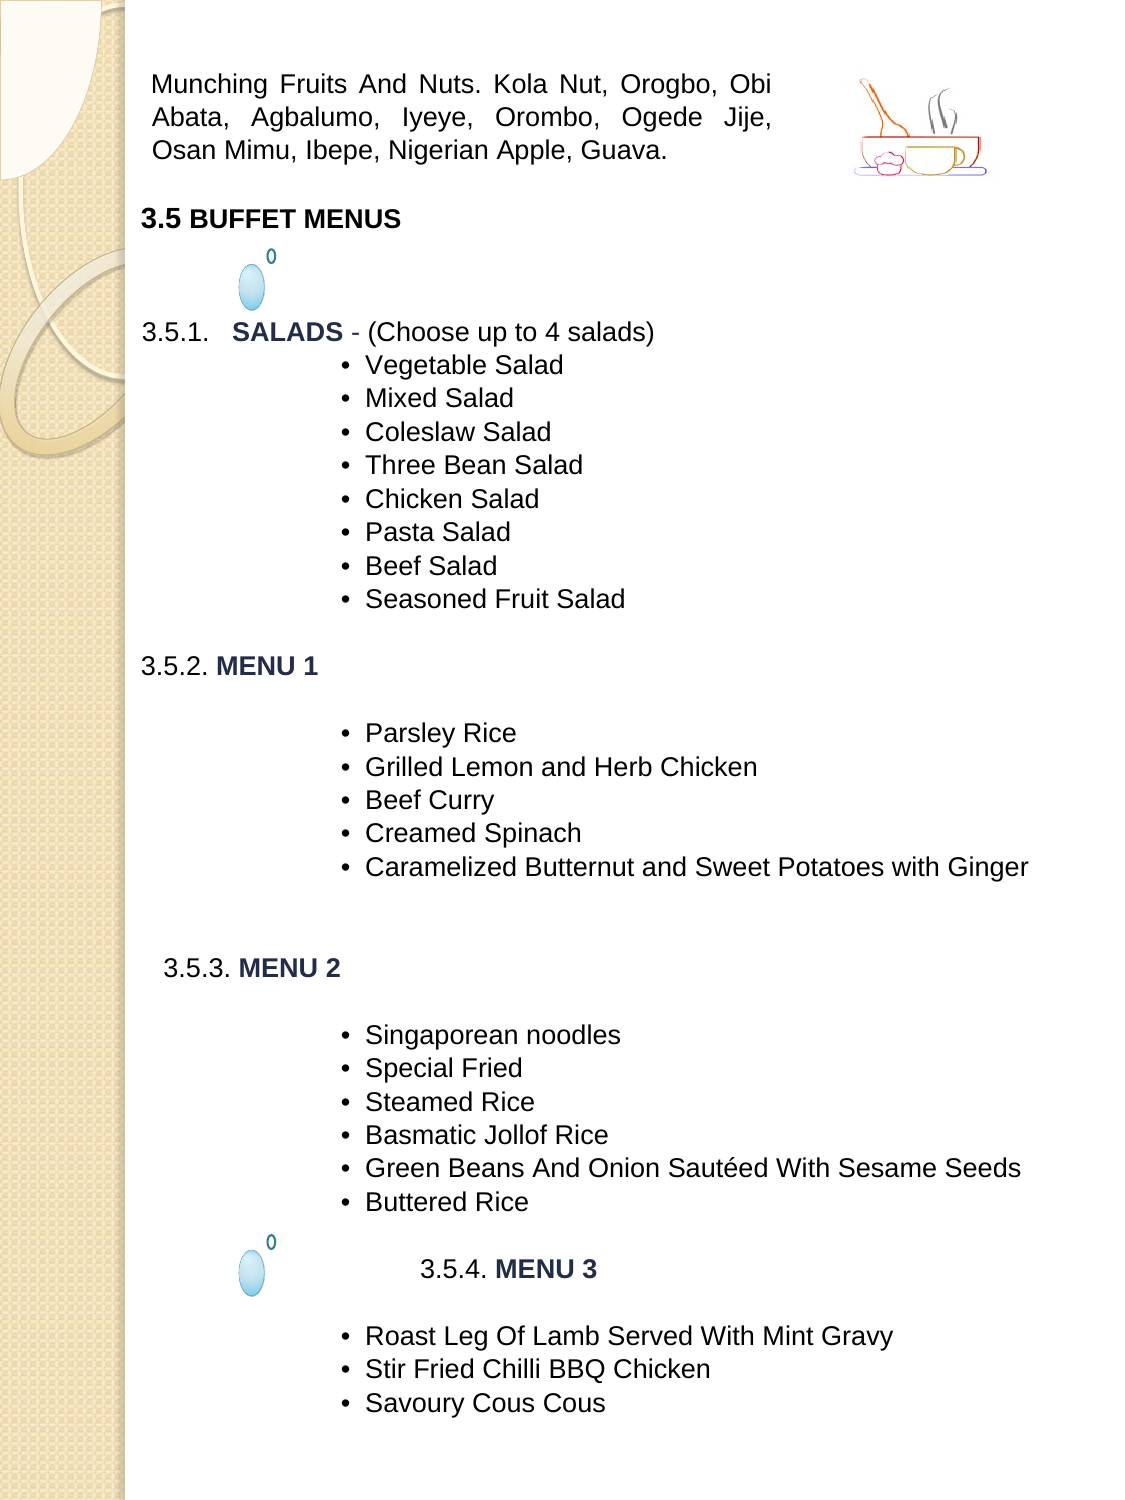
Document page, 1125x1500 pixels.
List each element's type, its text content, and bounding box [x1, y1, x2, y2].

picture [238, 292, 250, 311]
picture [253, 293, 265, 311]
list Beef Salad [341, 550, 1079, 581]
picture [240, 1251, 264, 1295]
list Parsley Rice [341, 717, 1079, 748]
picture [791, 40, 1051, 201]
list Singaporean noodles [341, 1019, 1079, 1050]
picture [238, 1249, 250, 1267]
picture [0, 0, 125, 1500]
list Pasta Salad [341, 516, 1079, 547]
list Chicken Salad [341, 483, 1079, 514]
list Seasoned Fruit Salad [341, 583, 1079, 614]
text 3.5.4. MENU 3 [266, 1253, 1079, 1284]
text 3.5.2. MENU 1 [141, 650, 1079, 682]
text 3.5.3. MENU 2 [141, 952, 1079, 983]
list Buttered Rice [341, 1186, 1079, 1217]
list Steamed Rice [341, 1086, 1079, 1117]
subtitle 3.5 BUFFET MENUS [141, 201, 1079, 234]
list Savoury Cous Cous [341, 1387, 1079, 1418]
list Mixed Salad [341, 382, 1079, 414]
text Munching Fruits And Nuts. Kola Nut, Orogbo, Obi Abata, Agbalumo, Iyeye, Orombo, Ogede Jije, Osan Mimu, Ibepe, Nigerian Apple, Guava. [151, 68, 857, 165]
list Special Fried [341, 1052, 1079, 1083]
picture [238, 1278, 265, 1297]
list Basmatic Jollof Rice [341, 1119, 1079, 1150]
list Caramelized Butternut and Sweet Potatoes with Ginger [341, 851, 1079, 882]
list Stir Fried Chilli BBQ Chicken [341, 1353, 1079, 1384]
list Three Bean Salad [341, 449, 1079, 481]
list Roast Leg Of Lamb Served With Mint Gravy [341, 1320, 1079, 1351]
text 3.5.1. SALADS - (Choose up to 4 salads) [142, 316, 1079, 347]
picture [238, 263, 265, 282]
picture [240, 265, 264, 309]
list Beef Curry [341, 784, 1079, 815]
list Grilled Lemon and Herb Chicken [341, 751, 1079, 782]
list Creamed Spinach [341, 817, 1079, 849]
picture [253, 1249, 265, 1267]
list Vegetable Salad [341, 349, 1079, 380]
list Coleslaw Salad [341, 416, 1079, 447]
list Green Beans And Onion Sautéed With Sesame Seeds [341, 1152, 1079, 1184]
